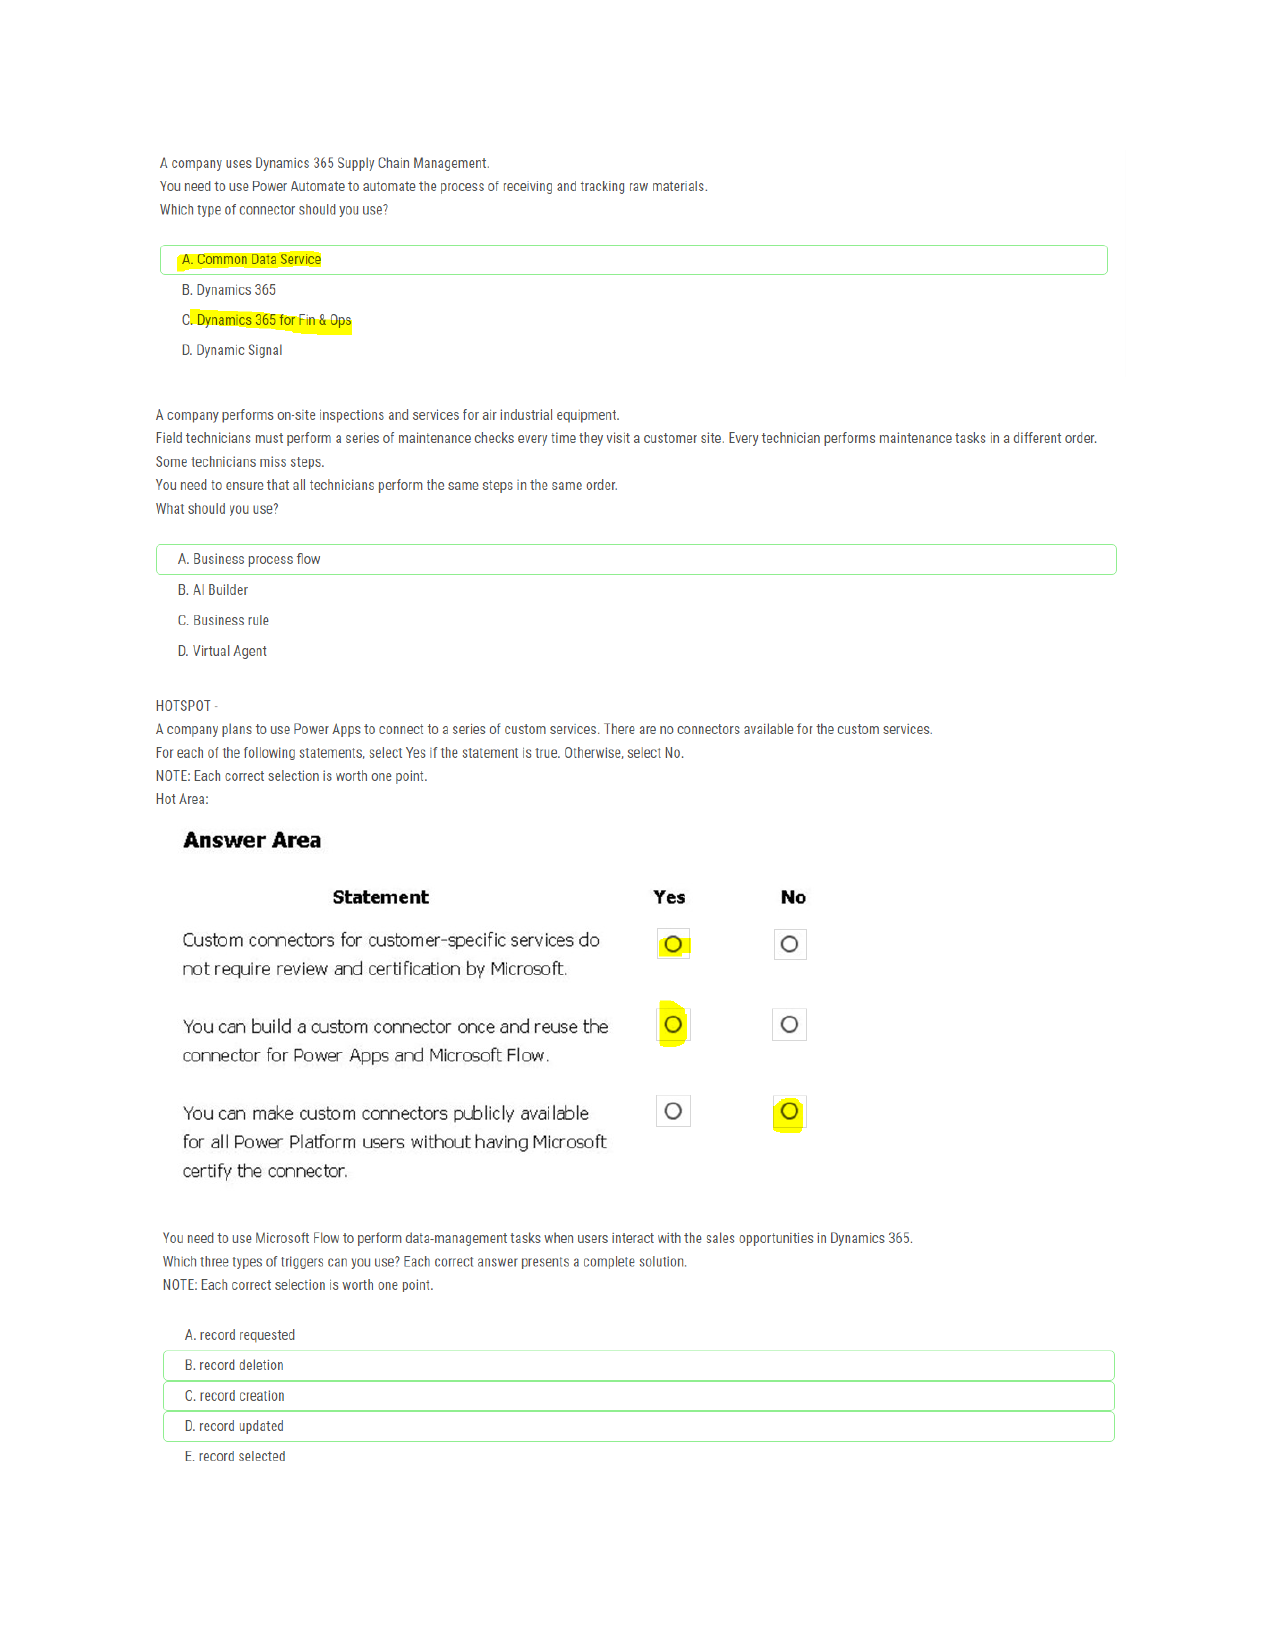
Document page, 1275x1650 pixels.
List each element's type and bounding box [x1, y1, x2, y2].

picture [150, 689, 1125, 1199]
picture [150, 150, 1125, 377]
picture [150, 395, 1125, 671]
picture [150, 1217, 1125, 1477]
